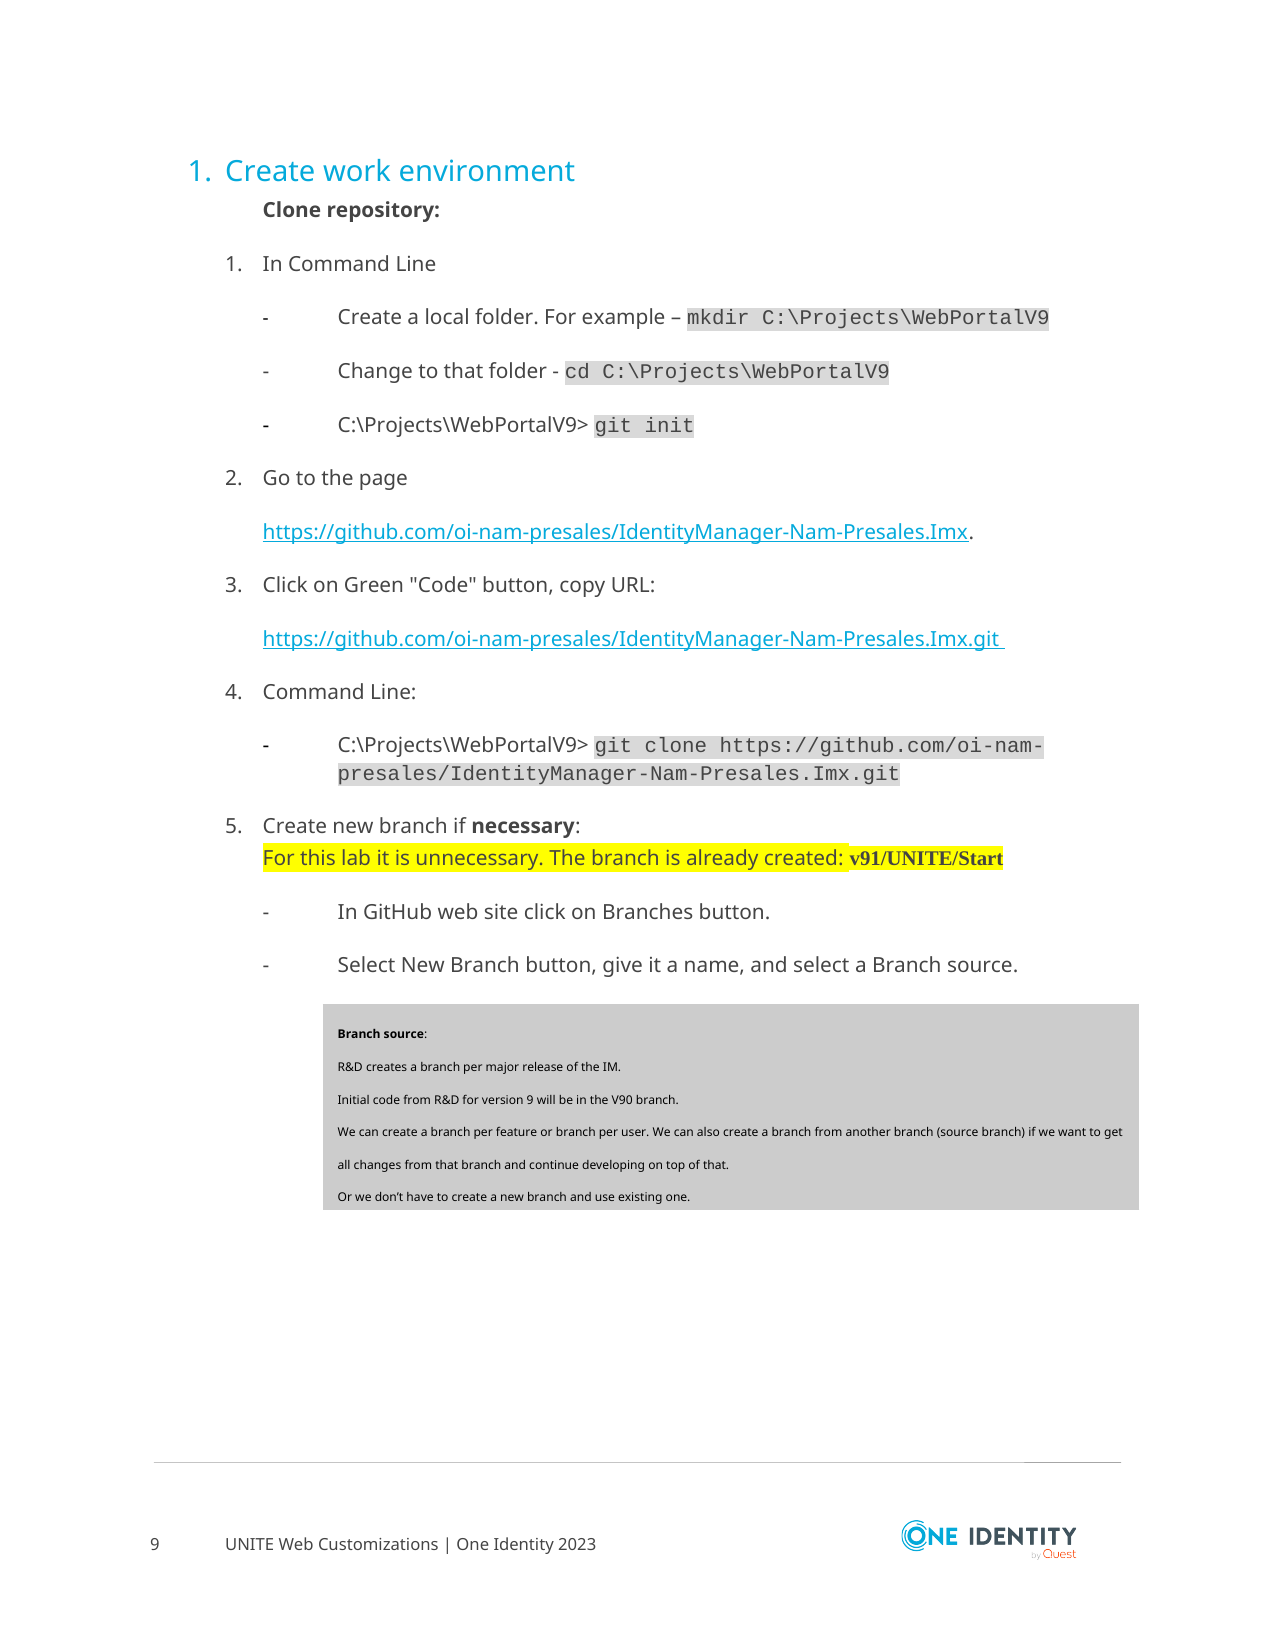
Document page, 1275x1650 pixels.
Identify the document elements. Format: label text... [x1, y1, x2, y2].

subtitle Create work environment [187, 150, 1125, 190]
text https://github.com/oi-nam-presales/IdentityManager-Nam-Presales.Imx. [262, 517, 1125, 545]
picture [901, 1520, 910, 1529]
list C:\Projects\WebPortalV9> git init [262, 410, 1125, 438]
list Command Line: [225, 677, 1125, 706]
list Click on Green "Code" button, copy URL: [225, 570, 1125, 599]
list In GitHub web site click on Branches button. [262, 897, 1125, 925]
text Initial code from R&D for version 9 will be in the V90 branch. [325, 1069, 1137, 1101]
list C:\Projects\WebPortalV9> git clone https://github.com/oi-nam-presales/IdentityManager-Nam-Presales.Imx.git [262, 731, 1125, 786]
text Clone repository: [262, 196, 1125, 224]
picture [901, 1520, 1077, 1560]
list Create a local folder. For example – mkdir C:\Projects\WebPortalV9 [262, 302, 1125, 331]
list Select New Branch button, give it a name, and select a Branch source. [262, 950, 1125, 979]
text https://github.com/oi-nam-presales/IdentityManager-Nam-Presales.Imx.git [262, 624, 1125, 652]
list Go to the page [225, 463, 1125, 492]
picture [912, 1531, 921, 1541]
list Change to that folder - cd C:\Projects\WebPortalV9 [262, 356, 1125, 385]
list In Command Line [225, 249, 1125, 277]
text R&D creates a branch per major release of the IM. [325, 1036, 1137, 1069]
text Branch source: [325, 1006, 1137, 1036]
text Or we don’t have to create a new branch and use existing one. [325, 1167, 1137, 1208]
picture [905, 1522, 918, 1531]
text We can create a branch per feature or branch per user. We can also create a branch from another branch (source branch) if we want to get all changes from that branch and continue developing on top of that. [325, 1101, 1137, 1167]
list Create new branch if necessary: For this lab it is unnecessary. The branch is already created: v91/UNITE/Start [225, 811, 1125, 872]
